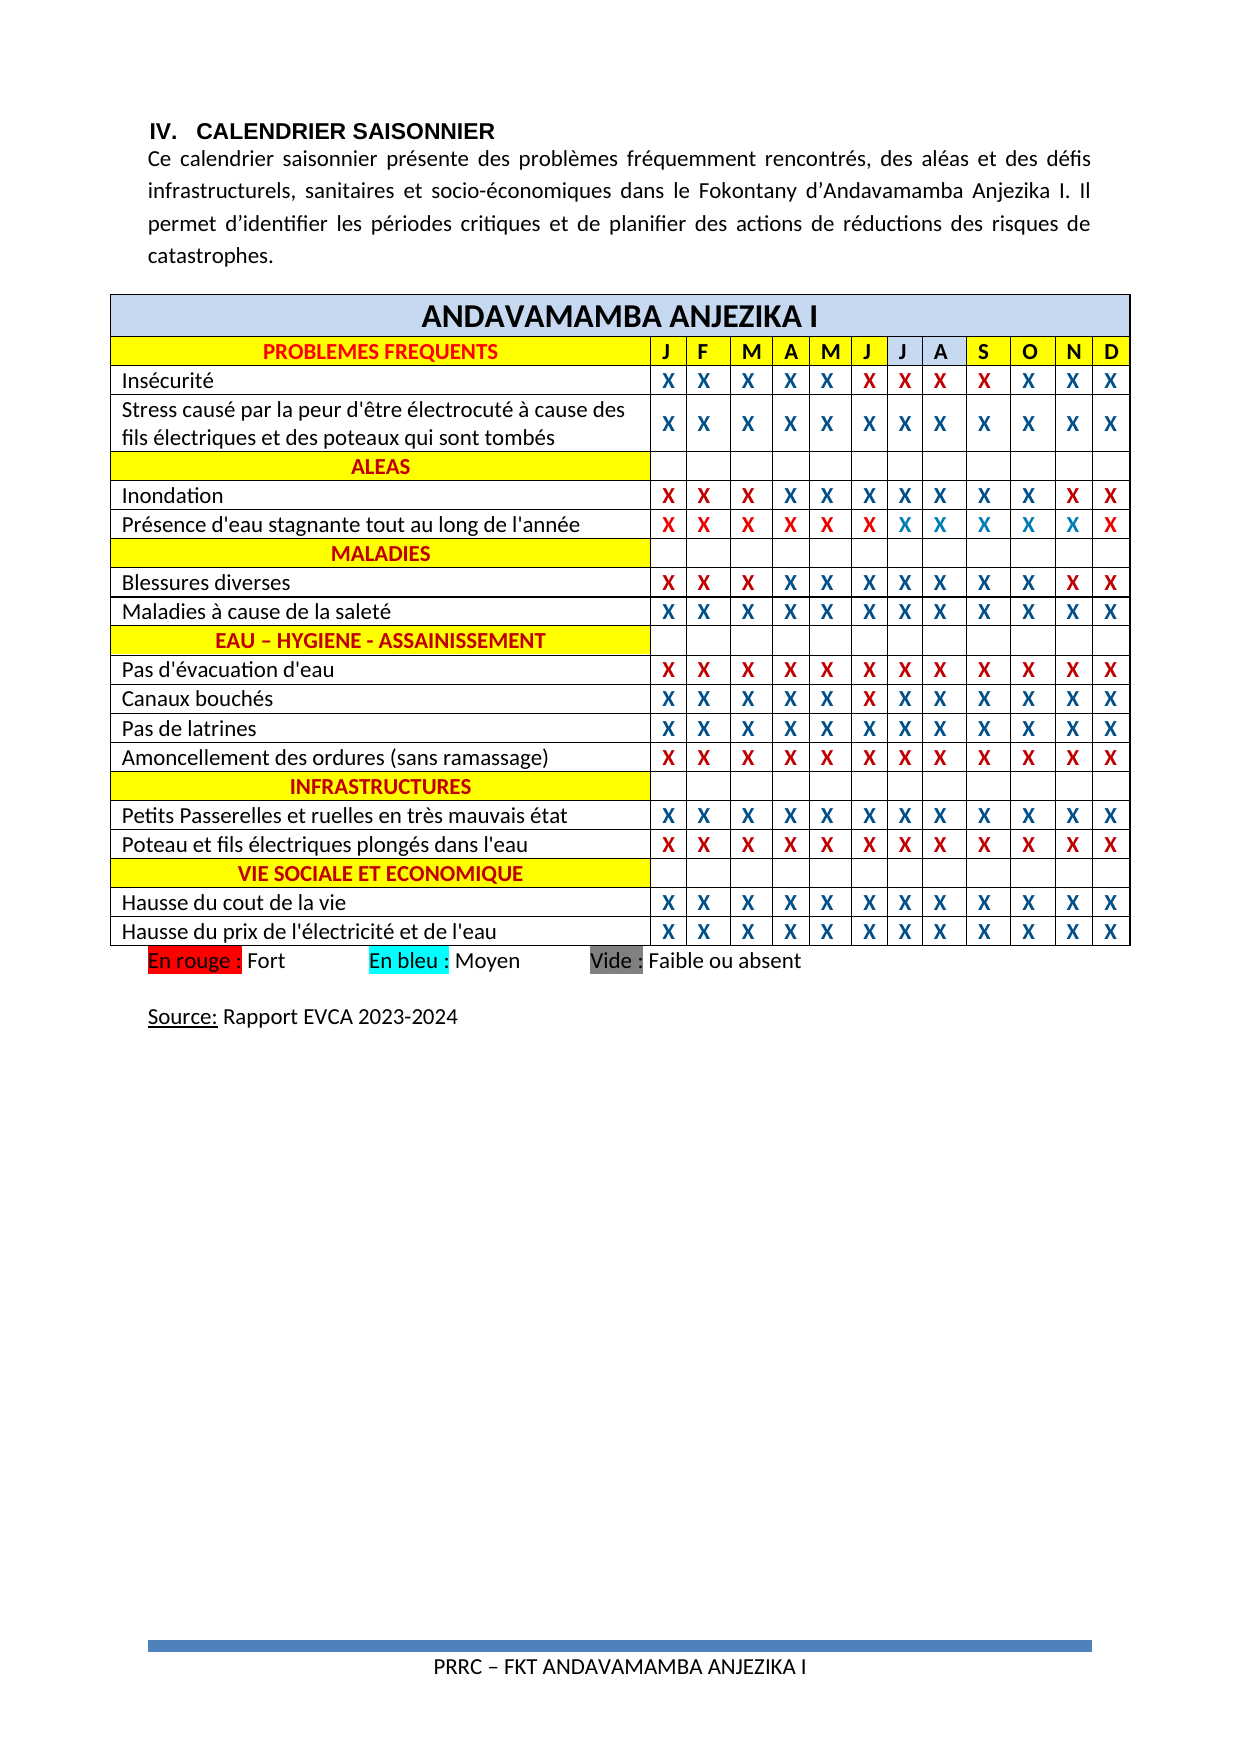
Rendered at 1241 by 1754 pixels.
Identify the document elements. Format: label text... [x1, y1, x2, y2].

table_cell X [852, 830, 887, 858]
table_cell [731, 452, 772, 480]
table_cell X [731, 510, 772, 538]
table_cell X [1011, 481, 1055, 509]
text En rouge : Fort En bleu : Moyen Vide : Faible ou absent [242, 946, 369, 974]
table_cell X [773, 917, 809, 945]
table_cell A [773, 337, 809, 365]
table_cell X [967, 830, 1010, 858]
table_cell N [1056, 337, 1092, 365]
table_cell X [731, 801, 772, 829]
table_cell X [888, 568, 922, 596]
table_cell X [651, 685, 686, 713]
table_cell X [923, 743, 966, 771]
table_cell X [810, 568, 851, 596]
table_cell X [687, 656, 730, 683]
table_cell X [967, 510, 1010, 538]
table_cell S [967, 337, 1010, 365]
table_cell X [731, 366, 772, 394]
table_cell X [967, 714, 1010, 742]
table_cell [923, 626, 966, 654]
table_cell X [731, 481, 772, 509]
table_cell [888, 772, 922, 800]
table_cell [773, 539, 809, 567]
table_cell [687, 539, 730, 567]
table_cell [810, 626, 851, 654]
table_cell X [888, 917, 922, 945]
text Source: Rapport EVCA 2023-2024 [148, 1002, 1092, 1030]
table_cell X [1093, 656, 1129, 683]
table_cell X [1056, 510, 1092, 538]
table_cell X [1056, 395, 1092, 451]
table_cell [1011, 859, 1055, 887]
table_cell X [852, 743, 887, 771]
table_cell X [888, 395, 922, 451]
table_cell X [687, 598, 730, 625]
table_cell X [810, 395, 851, 451]
table_cell ALEAS [111, 452, 650, 480]
table_cell X [1011, 888, 1055, 916]
table_cell [731, 772, 772, 800]
table_cell X [1093, 917, 1129, 945]
table_cell Poteau et fils électriques plongés dans l'eau [111, 830, 650, 858]
table_cell X [687, 481, 730, 509]
table_cell X [1093, 395, 1129, 451]
table_cell X [1093, 685, 1129, 713]
table_cell X [1011, 366, 1055, 394]
table_cell X [967, 743, 1010, 771]
table_cell X [1011, 395, 1055, 451]
table_cell X [1056, 598, 1092, 625]
table_cell X [852, 395, 887, 451]
table_cell X [1093, 888, 1129, 916]
table_cell Blessures diverses [111, 568, 650, 596]
table_cell [731, 539, 772, 567]
table_cell X [852, 481, 887, 509]
table_cell X [1056, 685, 1092, 713]
table_cell X [852, 685, 887, 713]
table_cell X [852, 510, 887, 538]
table_cell O [1011, 337, 1055, 365]
table_cell X [810, 743, 851, 771]
table_cell [967, 772, 1010, 800]
table_cell Inondation [111, 481, 650, 509]
table_cell [651, 859, 686, 887]
table_cell [1093, 626, 1129, 654]
table_cell [1093, 452, 1129, 480]
table_cell X [773, 685, 809, 713]
table_cell X [1011, 743, 1055, 771]
table_cell X [967, 888, 1010, 916]
table_cell [852, 452, 887, 480]
table_cell X [731, 598, 772, 625]
table_cell Canaux bouchés [111, 685, 650, 713]
table_cell X [810, 830, 851, 858]
table_cell X [651, 568, 686, 596]
table_cell Maladies à cause de la saleté [111, 598, 650, 625]
table_cell [1093, 539, 1129, 567]
table_cell X [967, 685, 1010, 713]
table_cell X [923, 366, 966, 394]
table_cell [967, 859, 1010, 887]
table_cell [1093, 772, 1129, 800]
table_cell X [923, 656, 966, 683]
table_cell X [731, 395, 772, 451]
table_cell X [1093, 568, 1129, 596]
table_cell X [1011, 714, 1055, 742]
table_cell [967, 626, 1010, 654]
table_cell Hausse du cout de la vie [111, 888, 650, 916]
table_cell X [1011, 598, 1055, 625]
table_cell X [651, 801, 686, 829]
table_cell X [651, 830, 686, 858]
table_cell X [967, 568, 1010, 596]
table_cell F [687, 337, 730, 365]
table_cell X [773, 510, 809, 538]
table_cell X [651, 656, 686, 683]
table_cell X [773, 568, 809, 596]
table_cell X [731, 714, 772, 742]
table_cell X [687, 888, 730, 916]
table_cell X [810, 801, 851, 829]
table_cell X [852, 568, 887, 596]
table_cell [923, 452, 966, 480]
table_cell [651, 539, 686, 567]
table_cell [810, 859, 851, 887]
table_cell [651, 452, 686, 480]
table_cell J [888, 337, 922, 365]
table_cell X [731, 743, 772, 771]
table_cell X [852, 714, 887, 742]
table_cell Stress causé par la peur d'être électrocuté à cause des fils électriques et des poteaux qui sont tombés [111, 395, 650, 451]
table_cell X [810, 656, 851, 683]
table_cell X [888, 656, 922, 683]
table_cell X [923, 830, 966, 858]
table_cell X [1011, 830, 1055, 858]
table_cell [1093, 859, 1129, 887]
table_cell X [731, 568, 772, 596]
table_cell X [1093, 481, 1129, 509]
table_cell Amoncellement des ordures (sans ramassage) [111, 743, 650, 771]
table_cell X [1056, 656, 1092, 683]
table_cell [773, 626, 809, 654]
table_cell X [773, 656, 809, 683]
table_cell X [810, 598, 851, 625]
table_cell [923, 859, 966, 887]
table_cell X [731, 656, 772, 683]
table_cell X [731, 917, 772, 945]
text En rouge : Fort En bleu : Moyen Vide : Faible ou absent [449, 946, 590, 974]
table_cell [923, 539, 966, 567]
table_cell D [1093, 337, 1129, 365]
table_cell [687, 626, 730, 654]
table_cell X [1011, 685, 1055, 713]
table_cell Petits Passerelles et ruelles en très mauvais état [111, 801, 650, 829]
table_cell X [687, 714, 730, 742]
table_cell X [687, 366, 730, 394]
table_cell [852, 772, 887, 800]
table_cell [1056, 626, 1092, 654]
table_cell VIE SOCIALE ET ECONOMIQUE [111, 859, 650, 887]
table_cell X [852, 598, 887, 625]
table_cell M [731, 337, 772, 365]
table_cell X [888, 888, 922, 916]
table_cell X [852, 888, 887, 916]
table_cell X [888, 830, 922, 858]
table_cell X [1093, 801, 1129, 829]
table_cell [1056, 859, 1092, 887]
table_cell X [1093, 510, 1129, 538]
table_cell [923, 772, 966, 800]
table_cell X [1056, 481, 1092, 509]
table_cell X [651, 481, 686, 509]
table_cell X [810, 917, 851, 945]
table_cell [651, 626, 686, 654]
table_cell [967, 539, 1010, 567]
table_cell [888, 626, 922, 654]
table_cell X [731, 830, 772, 858]
table_cell X [687, 685, 730, 713]
table_cell [967, 452, 1010, 480]
table_cell X [1093, 743, 1129, 771]
table_cell [810, 452, 851, 480]
table_cell X [923, 598, 966, 625]
table_cell [651, 772, 686, 800]
table_cell [731, 859, 772, 887]
table_cell X [1011, 801, 1055, 829]
table_cell X [923, 510, 966, 538]
table_cell X [810, 714, 851, 742]
table_cell M [810, 337, 851, 365]
table_cell X [888, 714, 922, 742]
table_cell X [1056, 568, 1092, 596]
table_cell X [731, 888, 772, 916]
table_cell X [923, 714, 966, 742]
table_cell X [852, 366, 887, 394]
table_cell [1011, 626, 1055, 654]
table_cell [687, 452, 730, 480]
table_cell X [967, 366, 1010, 394]
table_cell X [967, 801, 1010, 829]
table_cell X [1093, 366, 1129, 394]
table_cell X [888, 743, 922, 771]
table_cell X [773, 888, 809, 916]
table_cell [1056, 539, 1092, 567]
table_cell X [651, 510, 686, 538]
table_cell X [923, 917, 966, 945]
table_cell A [923, 337, 966, 365]
table_cell X [888, 510, 922, 538]
table_cell EAU – HYGIENE - ASSAINISSEMENT [111, 626, 650, 654]
table_cell J [651, 337, 686, 365]
table_cell [852, 859, 887, 887]
table_cell X [1056, 801, 1092, 829]
table_cell Présence d'eau stagnante tout au long de l'année [111, 510, 650, 538]
table_cell X [1056, 917, 1092, 945]
table_cell X [773, 366, 809, 394]
table_cell [687, 772, 730, 800]
table_cell X [1056, 888, 1092, 916]
table_cell MALADIES [111, 539, 650, 567]
table_cell X [852, 917, 887, 945]
table_cell X [651, 395, 686, 451]
table_cell X [967, 656, 1010, 683]
table_cell X [923, 568, 966, 596]
table_cell X [773, 481, 809, 509]
table_cell X [923, 801, 966, 829]
table_cell X [1011, 568, 1055, 596]
table_cell X [923, 395, 966, 451]
table_cell [1056, 772, 1092, 800]
table_cell [773, 772, 809, 800]
table_cell [1011, 772, 1055, 800]
table_cell X [967, 481, 1010, 509]
table_cell [888, 859, 922, 887]
table_cell X [1093, 714, 1129, 742]
table_cell X [773, 830, 809, 858]
table_cell [731, 626, 772, 654]
table_cell Pas d'évacuation d'eau [111, 656, 650, 683]
table_cell X [687, 395, 730, 451]
table_cell J [852, 337, 887, 365]
table_cell X [888, 801, 922, 829]
table_cell X [1093, 598, 1129, 625]
table_cell Hausse du prix de l'électricité et de l'eau [111, 917, 650, 945]
table_cell X [1056, 830, 1092, 858]
table_cell X [810, 366, 851, 394]
table_cell [773, 452, 809, 480]
table_cell X [687, 830, 730, 858]
table_cell X [1056, 714, 1092, 742]
table_cell X [852, 656, 887, 683]
table_cell X [773, 395, 809, 451]
table_cell [773, 859, 809, 887]
table_cell Insécurité [111, 366, 650, 394]
table_cell X [810, 510, 851, 538]
table_cell X [1011, 917, 1055, 945]
table_cell X [773, 598, 809, 625]
table_cell X [967, 917, 1010, 945]
table_cell X [1056, 743, 1092, 771]
table_cell [1011, 539, 1055, 567]
table_cell X [967, 395, 1010, 451]
table_cell [888, 539, 922, 567]
table_cell X [888, 685, 922, 713]
table_cell X [810, 888, 851, 916]
table_cell X [687, 801, 730, 829]
table_cell X [923, 685, 966, 713]
table_cell X [687, 510, 730, 538]
table_cell X [773, 743, 809, 771]
table_cell PROBLEMES FREQUENTS [111, 337, 650, 365]
table_cell [810, 772, 851, 800]
table_cell INFRASTRUCTURES [111, 772, 650, 800]
table_cell X [651, 917, 686, 945]
table_cell X [687, 568, 730, 596]
table_cell X [923, 481, 966, 509]
table_cell X [687, 917, 730, 945]
table_cell X [651, 743, 686, 771]
table_cell X [810, 481, 851, 509]
table_cell [687, 859, 730, 887]
table_cell [852, 539, 887, 567]
subtitle CALENDRIER SAISONNIER [177, 118, 1092, 144]
table_cell X [810, 685, 851, 713]
table_header ANDAVAMAMBA ANJEZIKA I [111, 295, 1129, 336]
text En rouge : Fort En bleu : Moyen Vide : Faible ou absent [643, 946, 1092, 974]
table_cell [1056, 452, 1092, 480]
table_cell X [1093, 830, 1129, 858]
table_cell X [1011, 510, 1055, 538]
table_cell X [888, 366, 922, 394]
table_cell X [773, 714, 809, 742]
table_cell X [731, 685, 772, 713]
table_cell [852, 626, 887, 654]
table_cell X [888, 598, 922, 625]
table_cell X [773, 801, 809, 829]
table_cell X [651, 366, 686, 394]
table_cell Pas de latrines [111, 714, 650, 742]
table_cell [1011, 452, 1055, 480]
table_cell X [687, 743, 730, 771]
table_cell X [1056, 366, 1092, 394]
table_cell X [651, 598, 686, 625]
text Ce calendrier saisonnier présente des problèmes fréquemment rencontrés, des aléas et des défis infrastructurels, sanitaires et socio-économiques dans le Fokontany d’Andavamamba Anjezika I. Il permet d’identifier les périodes critiques et de planifier des actions de réductions des risques de catastrophes. [148, 144, 1092, 269]
table_cell X [651, 888, 686, 916]
table_cell X [967, 598, 1010, 625]
table_cell X [923, 888, 966, 916]
table_cell X [651, 714, 686, 742]
table_cell X [852, 801, 887, 829]
table_cell [888, 452, 922, 480]
table_cell X [1011, 656, 1055, 683]
table_cell X [888, 481, 922, 509]
table_cell [810, 539, 851, 567]
